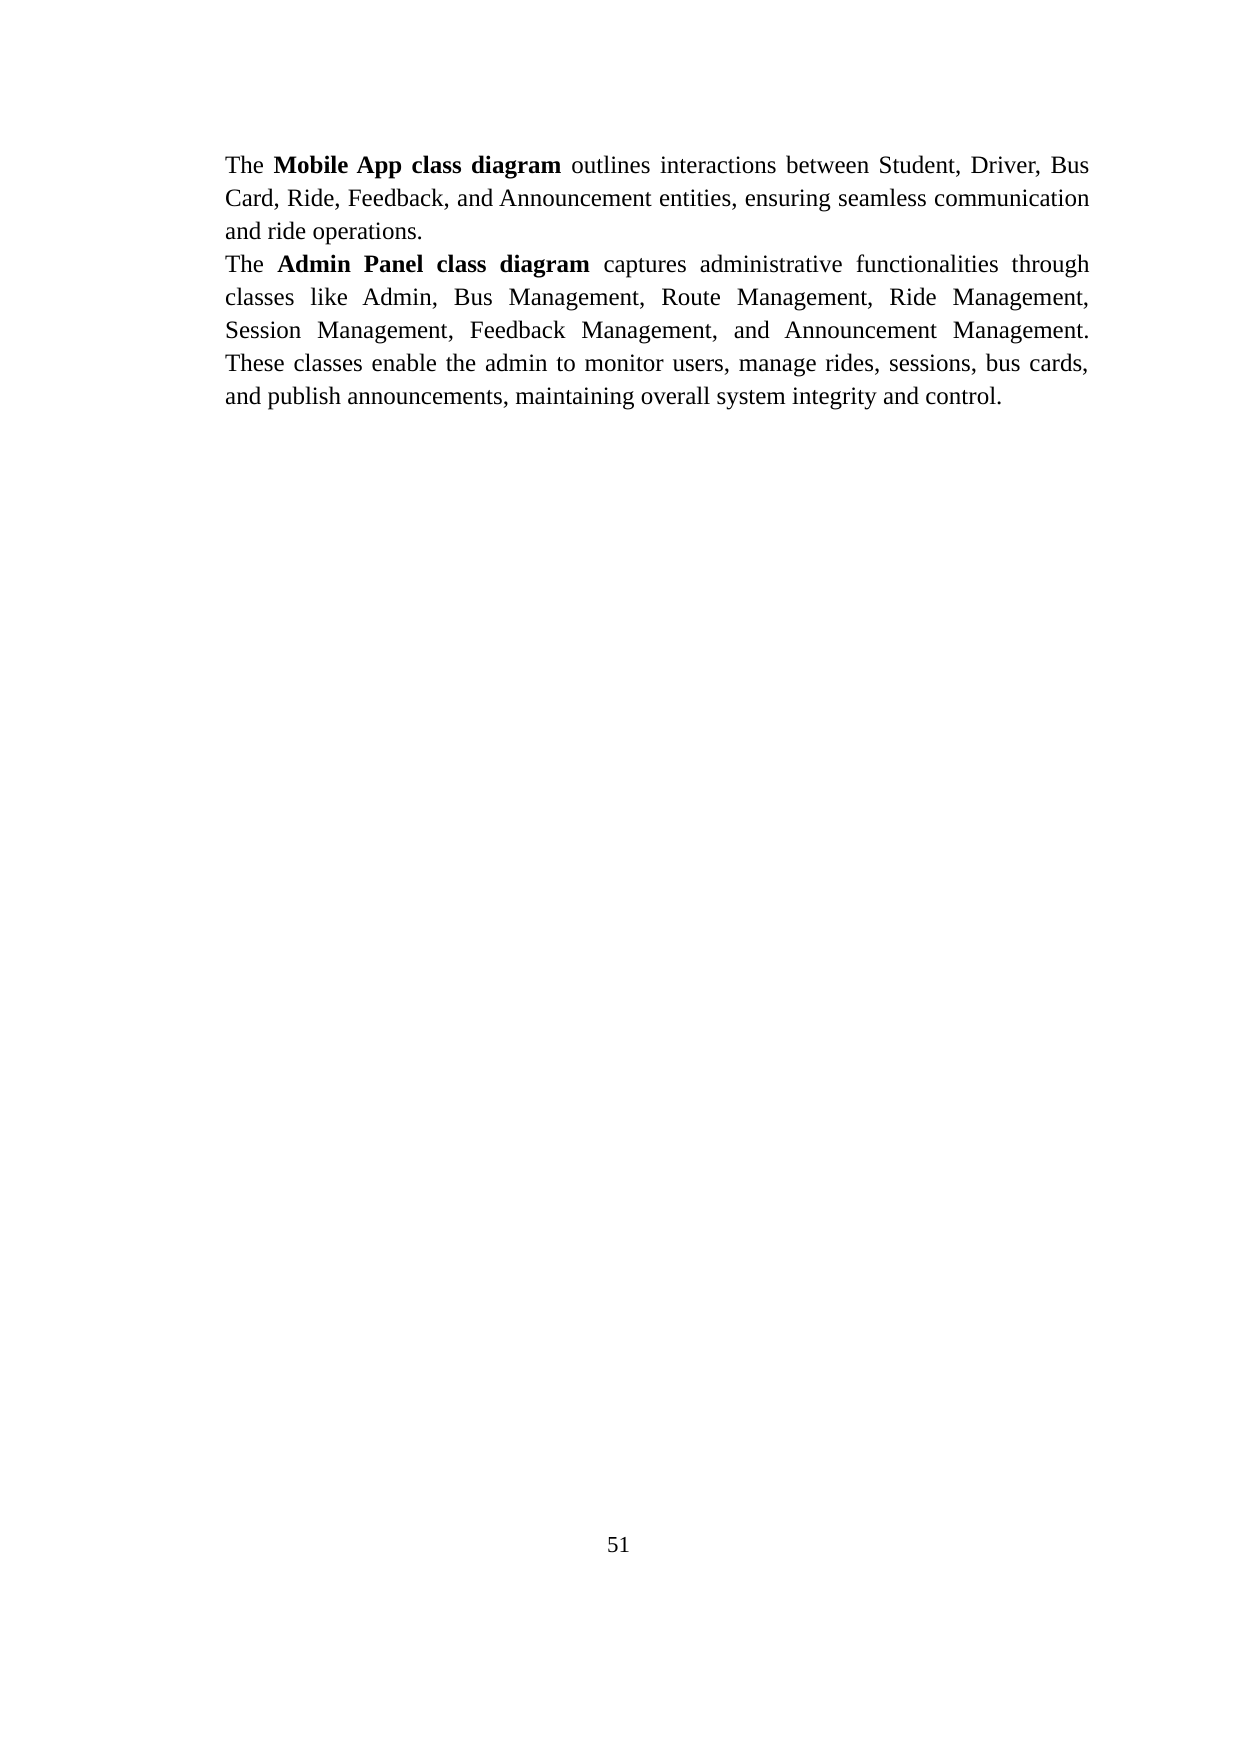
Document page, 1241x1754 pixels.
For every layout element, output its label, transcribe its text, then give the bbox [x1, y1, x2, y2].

text The Admin Panel class diagram captures administrative functionalities through classes like Admin, Bus Management, Route Management, Ride Management, Session Management, Feedback Management, and Announcement Management. These classes enable the admin to monitor users, manage rides, sessions, bus cards, and publish announcements, maintaining overall system integrity and control. [225, 249, 1090, 410]
text The Mobile App class diagram outlines interactions between Student, Driver, Bus Card, Ride, Feedback, and Announcement entities, ensuring seamless communication and ride operations. [225, 150, 1090, 245]
